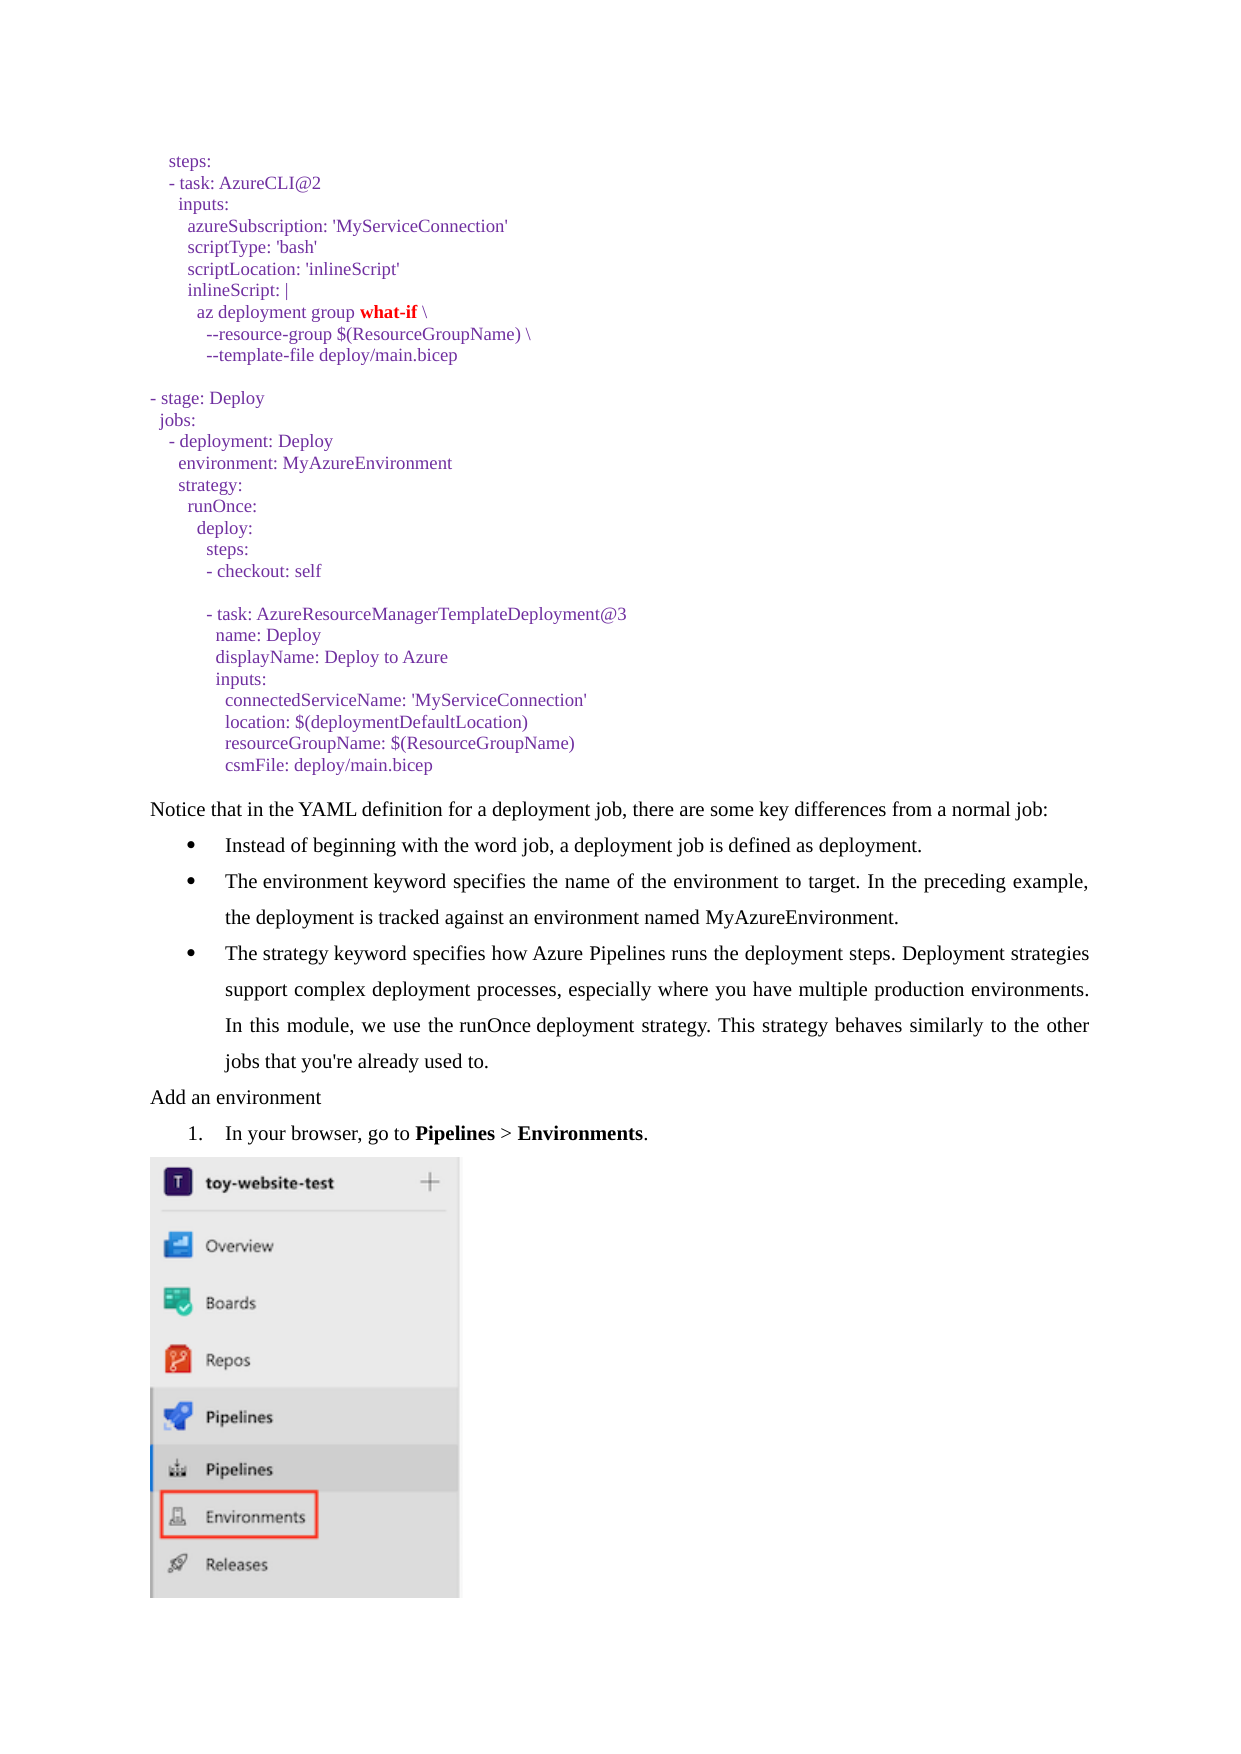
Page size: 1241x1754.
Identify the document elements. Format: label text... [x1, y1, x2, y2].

text steps: [150, 150, 1090, 172]
text location: $(deploymentDefaultLocation) [150, 711, 1090, 732]
text Notice that in the YAML definition for a deployment job, there are some key differences from a normal job: [150, 797, 1090, 821]
text inputs: [150, 667, 1090, 689]
text - task: AzureResourceManagerTemplateDeployment@3 [150, 603, 1090, 624]
text --resource-group $(ResourceGroupName) \ [150, 322, 1090, 344]
text Add an environment [150, 1085, 1090, 1109]
text connectedServiceName: 'MyServiceConnection' [150, 689, 1090, 711]
text inlineScript: | [150, 279, 1090, 301]
text runOnce: [150, 495, 1090, 517]
text - checkout: self [150, 560, 1090, 581]
list Instead of beginning with the word job, a deployment job is defined as deployment. [187, 833, 1090, 857]
text scriptLocation: 'inlineScript' [150, 258, 1090, 279]
list The strategy keyword specifies how Azure Pipelines runs the deployment steps. Deployment strategies support complex deployment processes, especially where you have multiple production environments. In this module, we use the runOnce deployment strategy. This strategy behaves similarly to the other jobs that you're already used to. [187, 941, 1090, 1073]
text environment: MyAzureEnvironment [150, 452, 1090, 473]
text scriptType: 'bash' [150, 236, 1090, 258]
text --template-file deploy/main.bicep [150, 344, 1090, 366]
text resourceGroupName: $(ResourceGroupName) [150, 732, 1090, 754]
text az deployment group what-if \ [150, 301, 1090, 322]
text displayName: Deploy to Azure [150, 646, 1090, 667]
text jobs: [150, 409, 1090, 430]
text - task: AzureCLI@2 [150, 172, 1090, 193]
list In your browser, go to Pipelines > Environments. [187, 1121, 1090, 1145]
text azureSubscription: 'MyServiceConnection' [150, 215, 1090, 236]
text name: Deploy [150, 624, 1090, 646]
text - stage: Deploy [150, 387, 1090, 409]
text deploy: [150, 517, 1090, 538]
text inputs: [150, 193, 1090, 215]
list The environment keyword specifies the name of the environment to target. In the preceding example, the deployment is tracked against an environment named MyAzureEnvironment. [187, 869, 1090, 929]
text strategy: [150, 473, 1090, 495]
text - deployment: Deploy [150, 430, 1090, 452]
text csmFile: deploy/main.bicep [150, 754, 1090, 775]
picture [150, 1157, 463, 1598]
text steps: [150, 538, 1090, 560]
